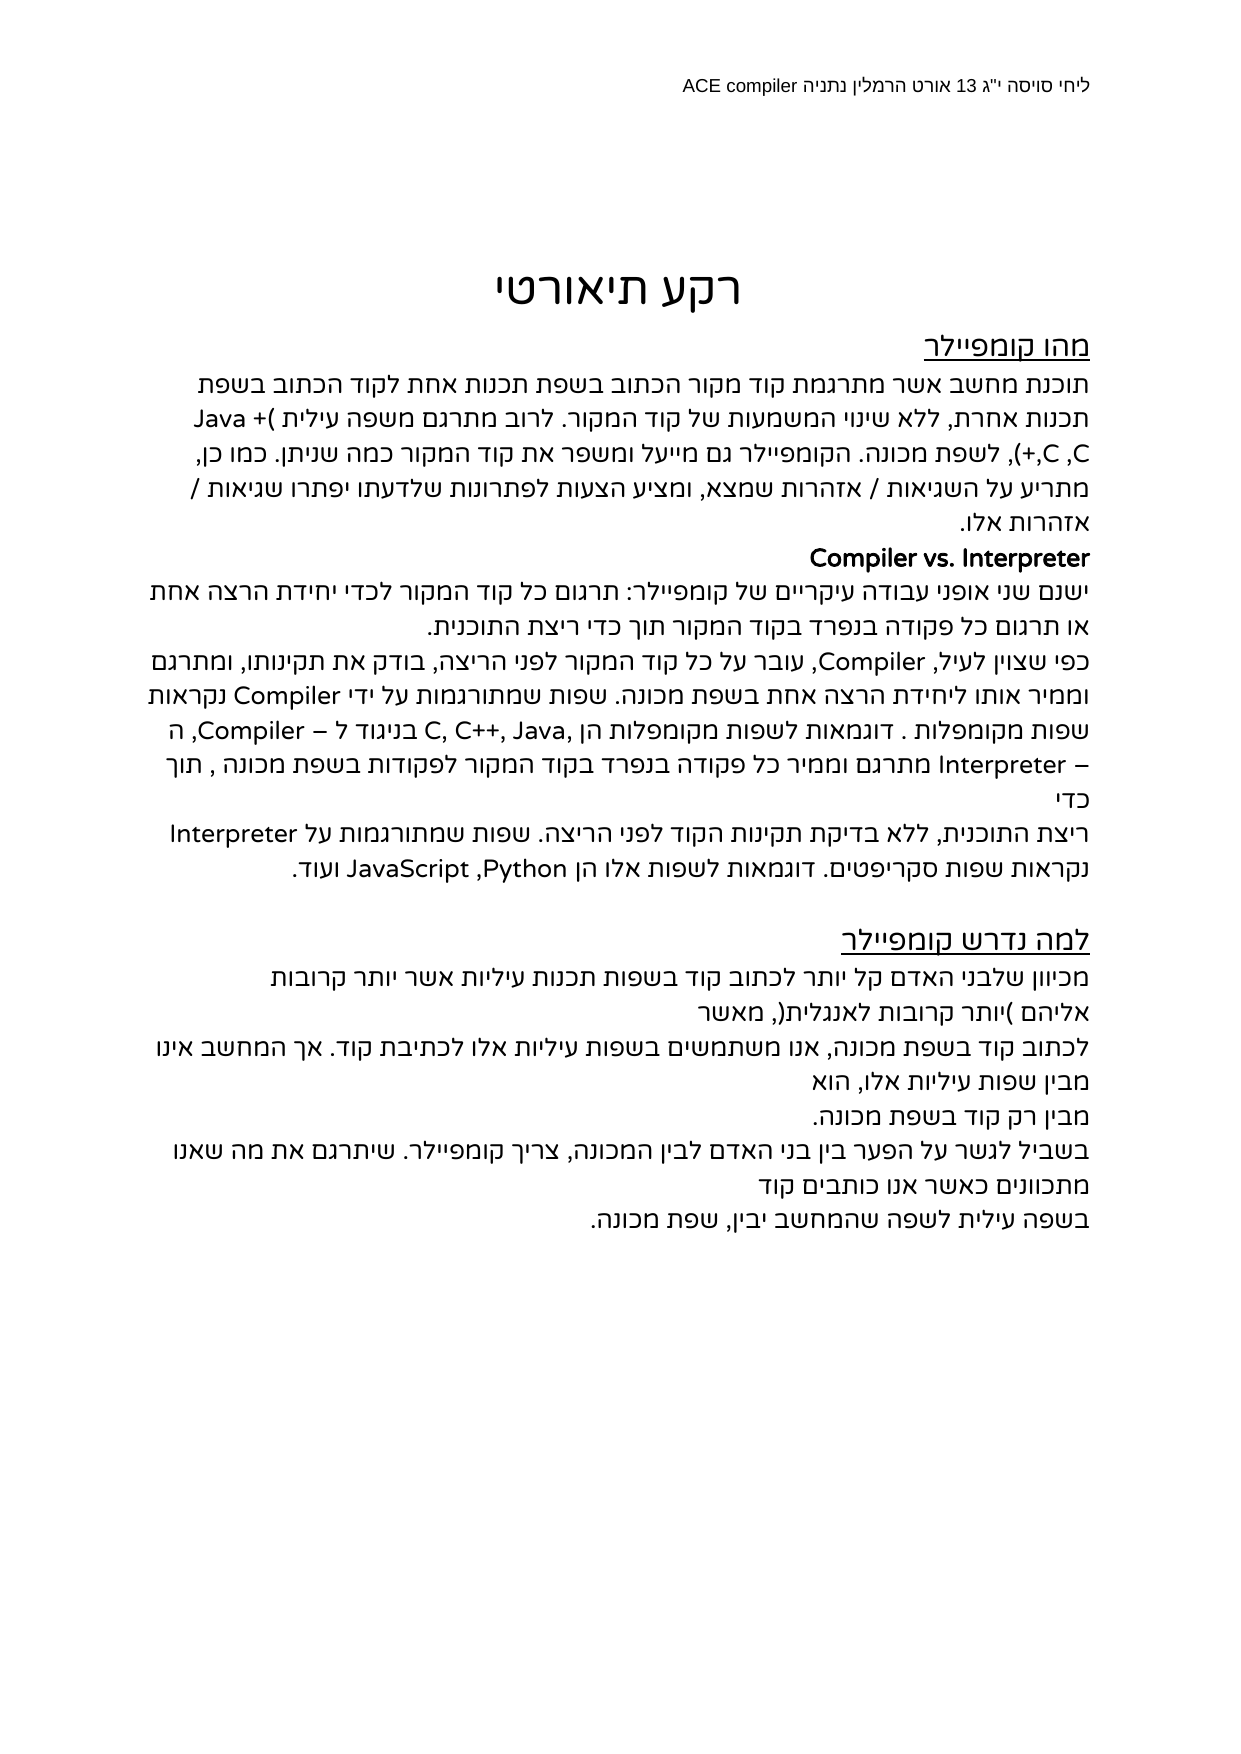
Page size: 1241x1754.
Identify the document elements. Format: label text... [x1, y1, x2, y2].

text מכיוון שלבני האדם קל יותר לכתוב קוד בשפות תכנות עיליות אשר יותר קרובות אליהם )יותר קרובות לאנגלית(, מאשר [146, 964, 1090, 1029]
text לכתוב קוד בשפת מכונה, אנו משתמשים בשפות עיליות אלו לכתיבת קוד. אך המחשב אינו מבין שפות עיליות אלו, הוא [146, 1033, 1090, 1098]
text בשביל לגשר על הפער בין בני האדם לבין המכונה, צריך קומפיילר. שיתרגם את מה שאנו מתכוונים כאשר אנו כותבים קוד [146, 1137, 1090, 1202]
subtitle Compiler vs. Interpreter [146, 543, 1090, 573]
text מבין רק קוד בשפת מכונה. [146, 1102, 1090, 1132]
subtitle למה נדרש קומפיילר [146, 924, 1090, 959]
text תוכנת מחשב אשר מתרגמת קוד מקור הכתוב בשפת תכנות אחת לקוד הכתוב בשפת תכנות אחרת, ללא שינוי המשמעות של קוד המקור. לרוב מתרגם משפה עילית )Java ++,C ,C), לשפת מכונה. הקומפיילר גם מייעל ומשפר את קוד המקור כמה שניתן. כמו כן, מתריע על השגיאות / אזהרות שמצא, ומציע הצעות לפתרונות שלדעתו יפתרו שגיאות / אזהרות אלו. [146, 370, 1090, 539]
text כפי שצוין לעיל, Compiler, עובר על כל קוד המקור לפני הריצה, בודק את תקינותו, ומתרגם וממיר אותו ליחידת הרצה אחת בשפת מכונה. שפות שמתורגמות על ידי Compiler נקראות שפות מקומפלות . דוגמאות לשפות מקומפלות הן ,C, C++, Java בניגוד ל – Compiler, ה – Interpreter מתרגם וממיר כל פקודה בנפרד בקוד המקור לפקודות בשפת מכונה , תוך כדי [146, 647, 1090, 815]
subtitle רקע תיאורטי [146, 262, 1090, 317]
text ריצת התוכנית, ללא בדיקת תקינות הקוד לפני הריצה. שפות שמתורגמות על Interpreter נקראות שפות סקריפטים. דוגמאות לשפות אלו הן JavaScript ,Python ועוד. [146, 820, 1090, 884]
text בשפה עילית לשפה שהמחשב יבין, שפת מכונה. [146, 1206, 1090, 1236]
subtitle מהו קומפיילר [146, 330, 1090, 365]
text ישנם שני אופני עבודה עיקריים של קומפיילר: תרגום כל קוד המקור לכדי יחידת הרצה אחת או תרגום כל פקודה בנפרד בקוד המקור תוך כדי ריצת התוכנית. [146, 578, 1090, 642]
